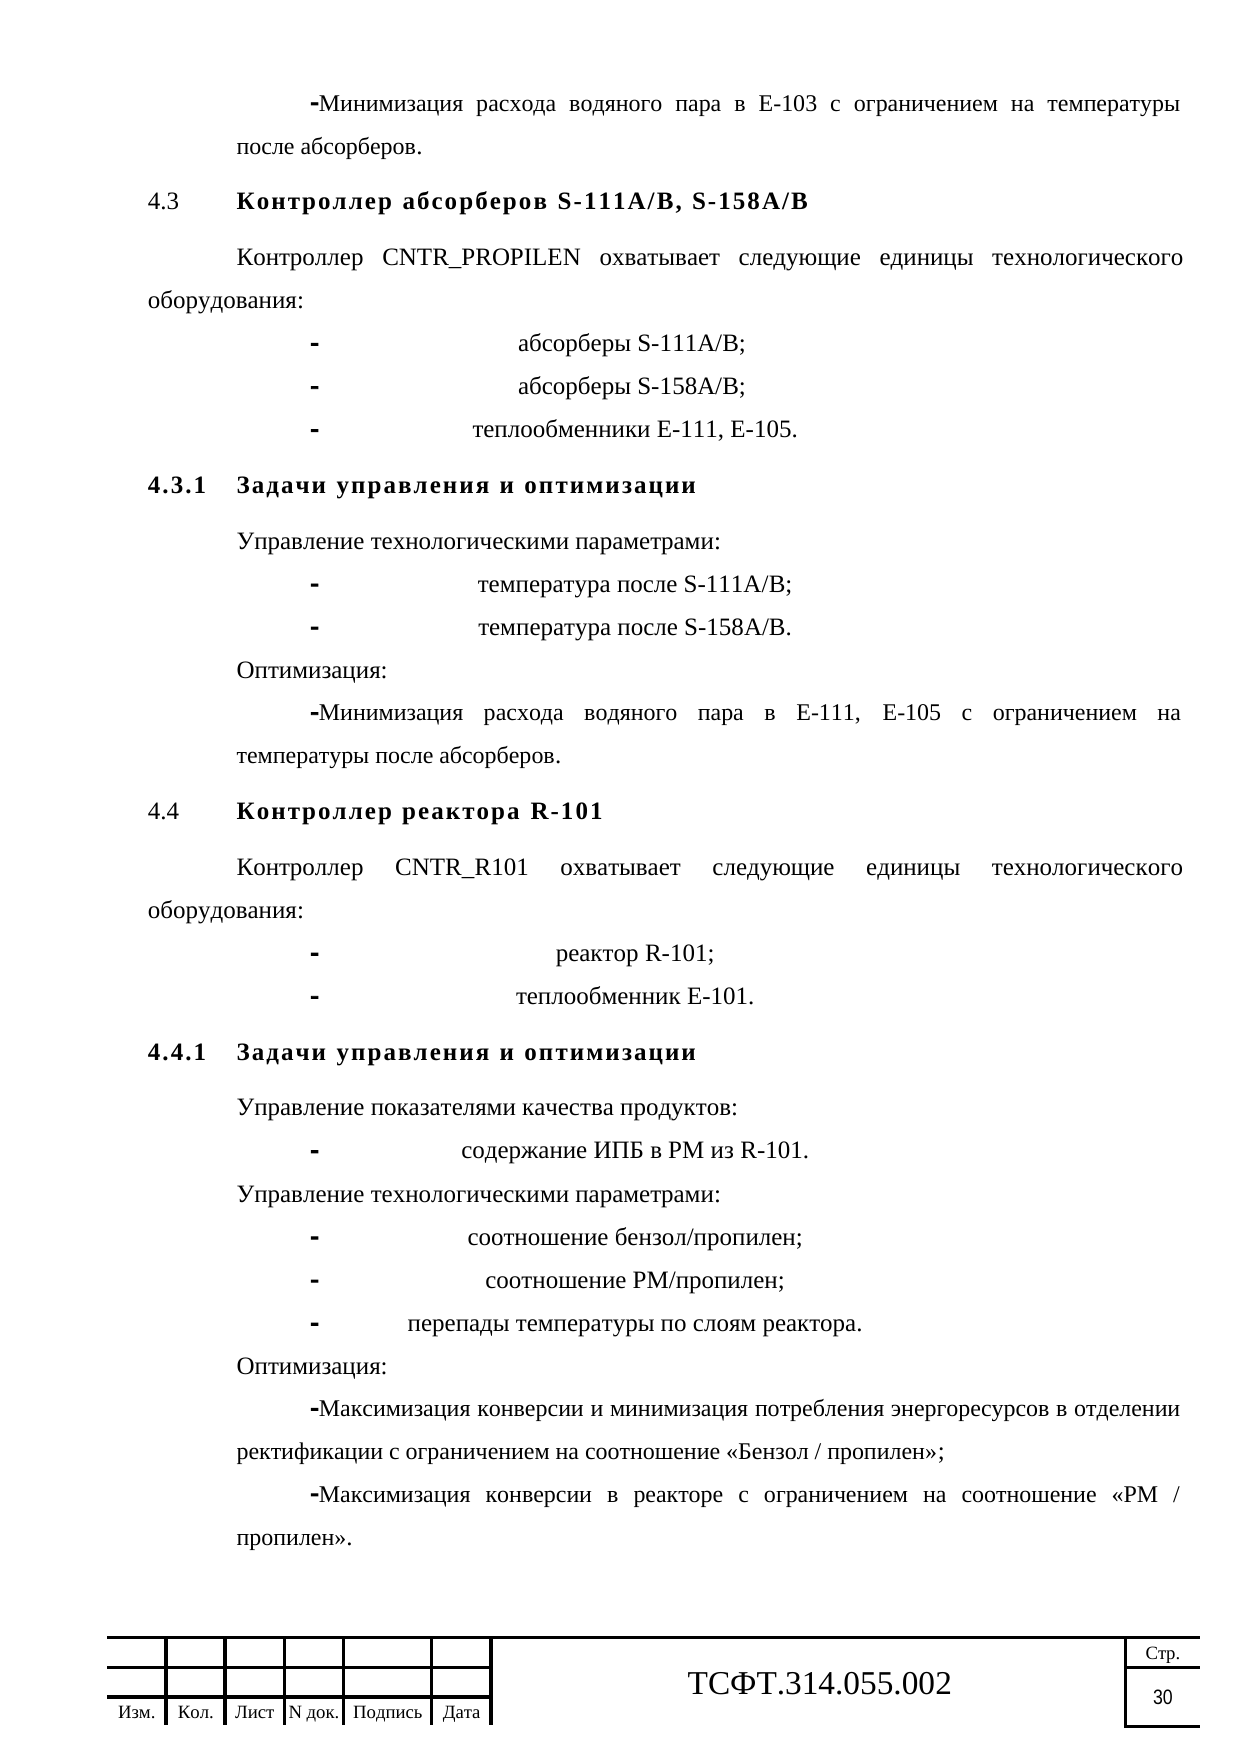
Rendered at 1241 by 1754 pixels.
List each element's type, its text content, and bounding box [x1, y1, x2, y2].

subtitle Задачи управления и оптимизации [148, 1037, 1181, 1066]
text Управление технологическими параметрами: [148, 1179, 1183, 1207]
subtitle Контроллер реактора R-101 [148, 796, 1181, 825]
text соотношение РМ/пропилен; [236, 1265, 1181, 1294]
subtitle Задачи управления и оптимизации [148, 470, 1181, 499]
text реактор R-101; [236, 938, 1181, 967]
text Максимизация конверсии и минимизация потребления энергоресурсов в отделении ректификации с ограничением на соотношение «Бензол / пропилен»; [236, 1394, 1181, 1465]
text Контроллер CNTR_R101 охватывает следующие единицы технологического оборудования: [148, 852, 1183, 924]
text соотношение бензол/пропилен; [236, 1222, 1181, 1251]
text теплообменник E-101. [236, 981, 1181, 1010]
text Минимизация расхода водяного пара в Е-111, E-105 с ограничением на температуры после абсорберов. [236, 698, 1181, 769]
text Оптимизация: [148, 1351, 1183, 1380]
text температура после S-158A/B. [236, 612, 1181, 641]
text Оптимизация: [148, 655, 1183, 684]
text перепады температуры по слоям реактора. [236, 1308, 1181, 1337]
text Максимизация конверсии в реакторе с ограничением на соотношение «РМ / пропилен». [236, 1479, 1181, 1551]
text Управление показателями качества продуктов: [148, 1092, 1183, 1121]
text абсорберы S-158A/B; [236, 371, 1181, 400]
text Управление технологическими параметрами: [148, 526, 1183, 554]
text Минимизация расхода водяного пара в Е-103 с ограничением на температуры после абсорберов. [236, 89, 1181, 159]
subtitle Контроллер абсорберов S-111A/B, S-158A/B [148, 186, 1181, 215]
text содержание ИПБ в РМ из R-101. [236, 1136, 1181, 1164]
text Контроллер CNTR_PROPILEN охватывает следующие единицы технологического оборудования: [148, 242, 1183, 314]
text теплообменники E-111, Е-105. [236, 414, 1181, 443]
text абсорберы S-111A/B; [236, 328, 1181, 357]
text температура после S-111A/B; [236, 569, 1181, 598]
